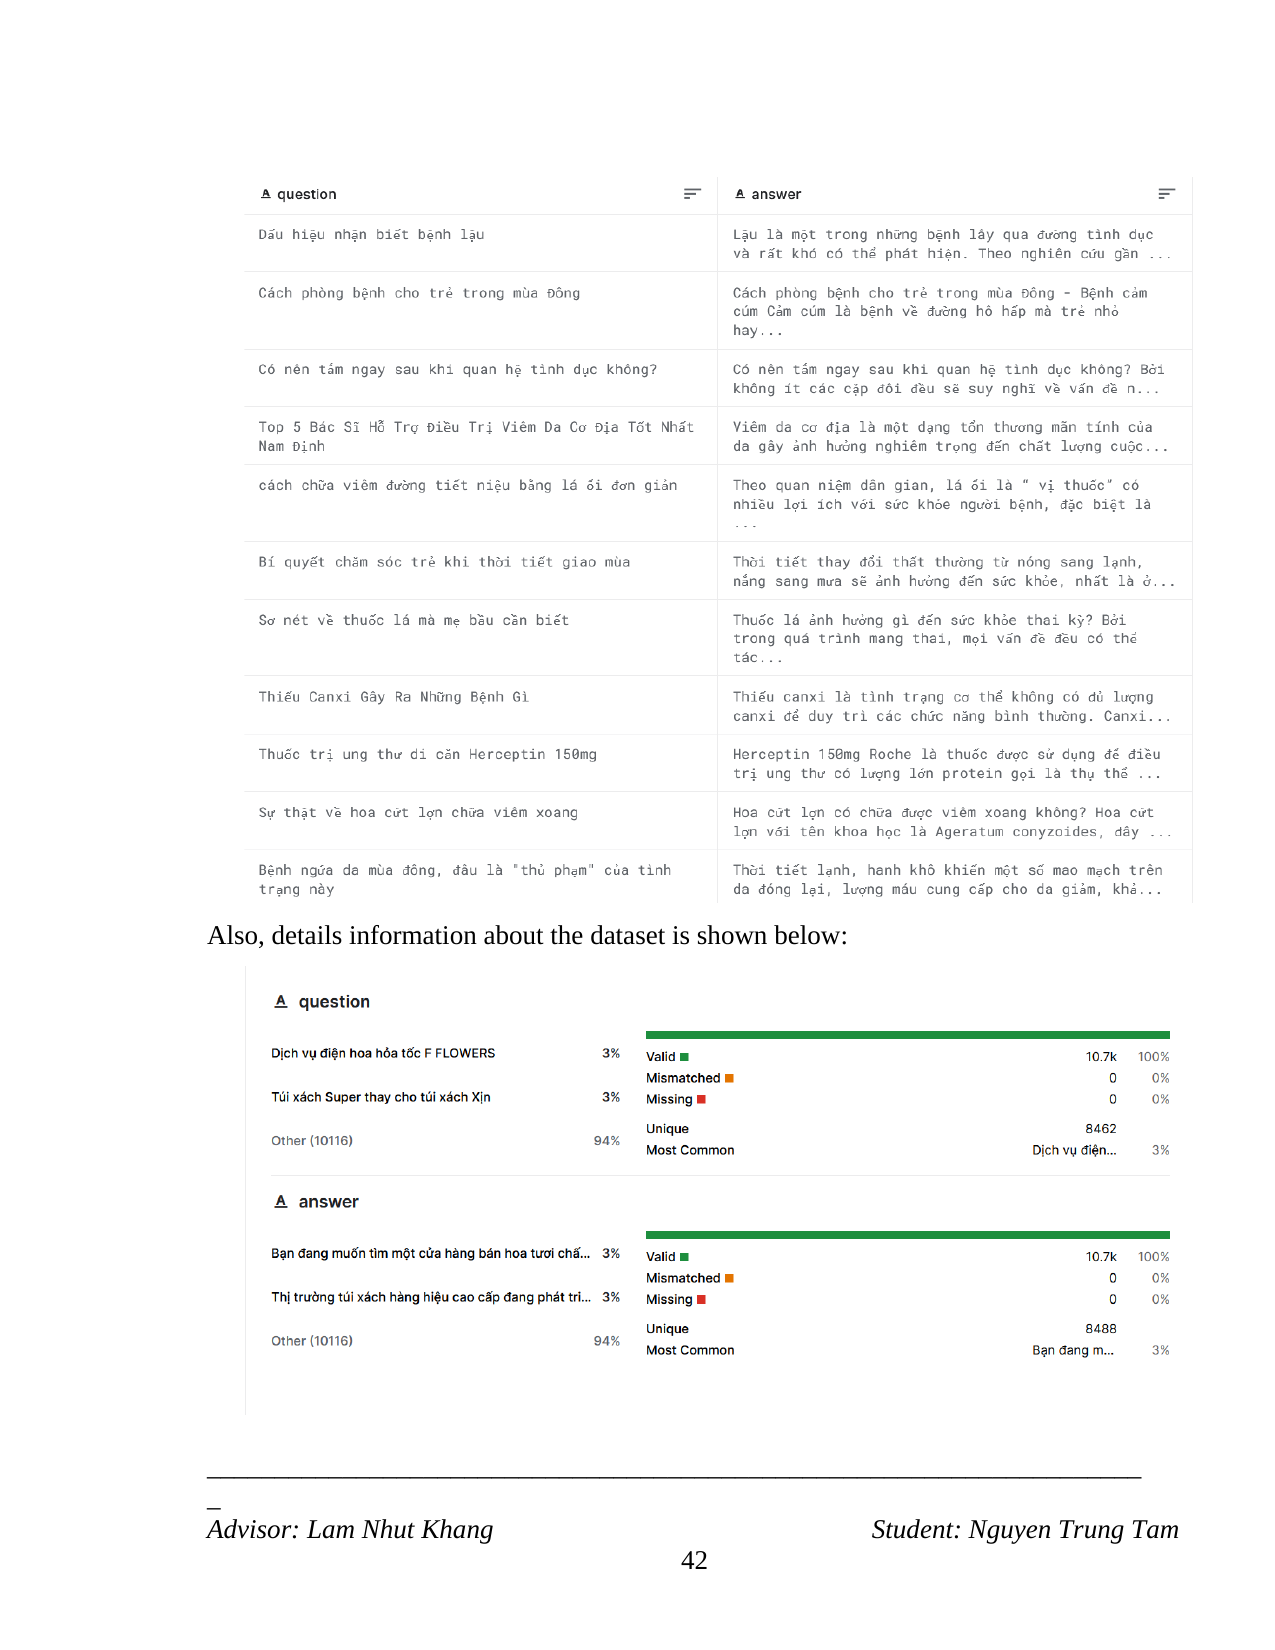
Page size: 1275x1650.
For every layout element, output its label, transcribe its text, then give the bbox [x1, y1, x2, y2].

picture [244, 177, 1195, 903]
text Also, details information about the dataset is shown below: [207, 919, 1157, 950]
picture [244, 966, 1195, 1415]
